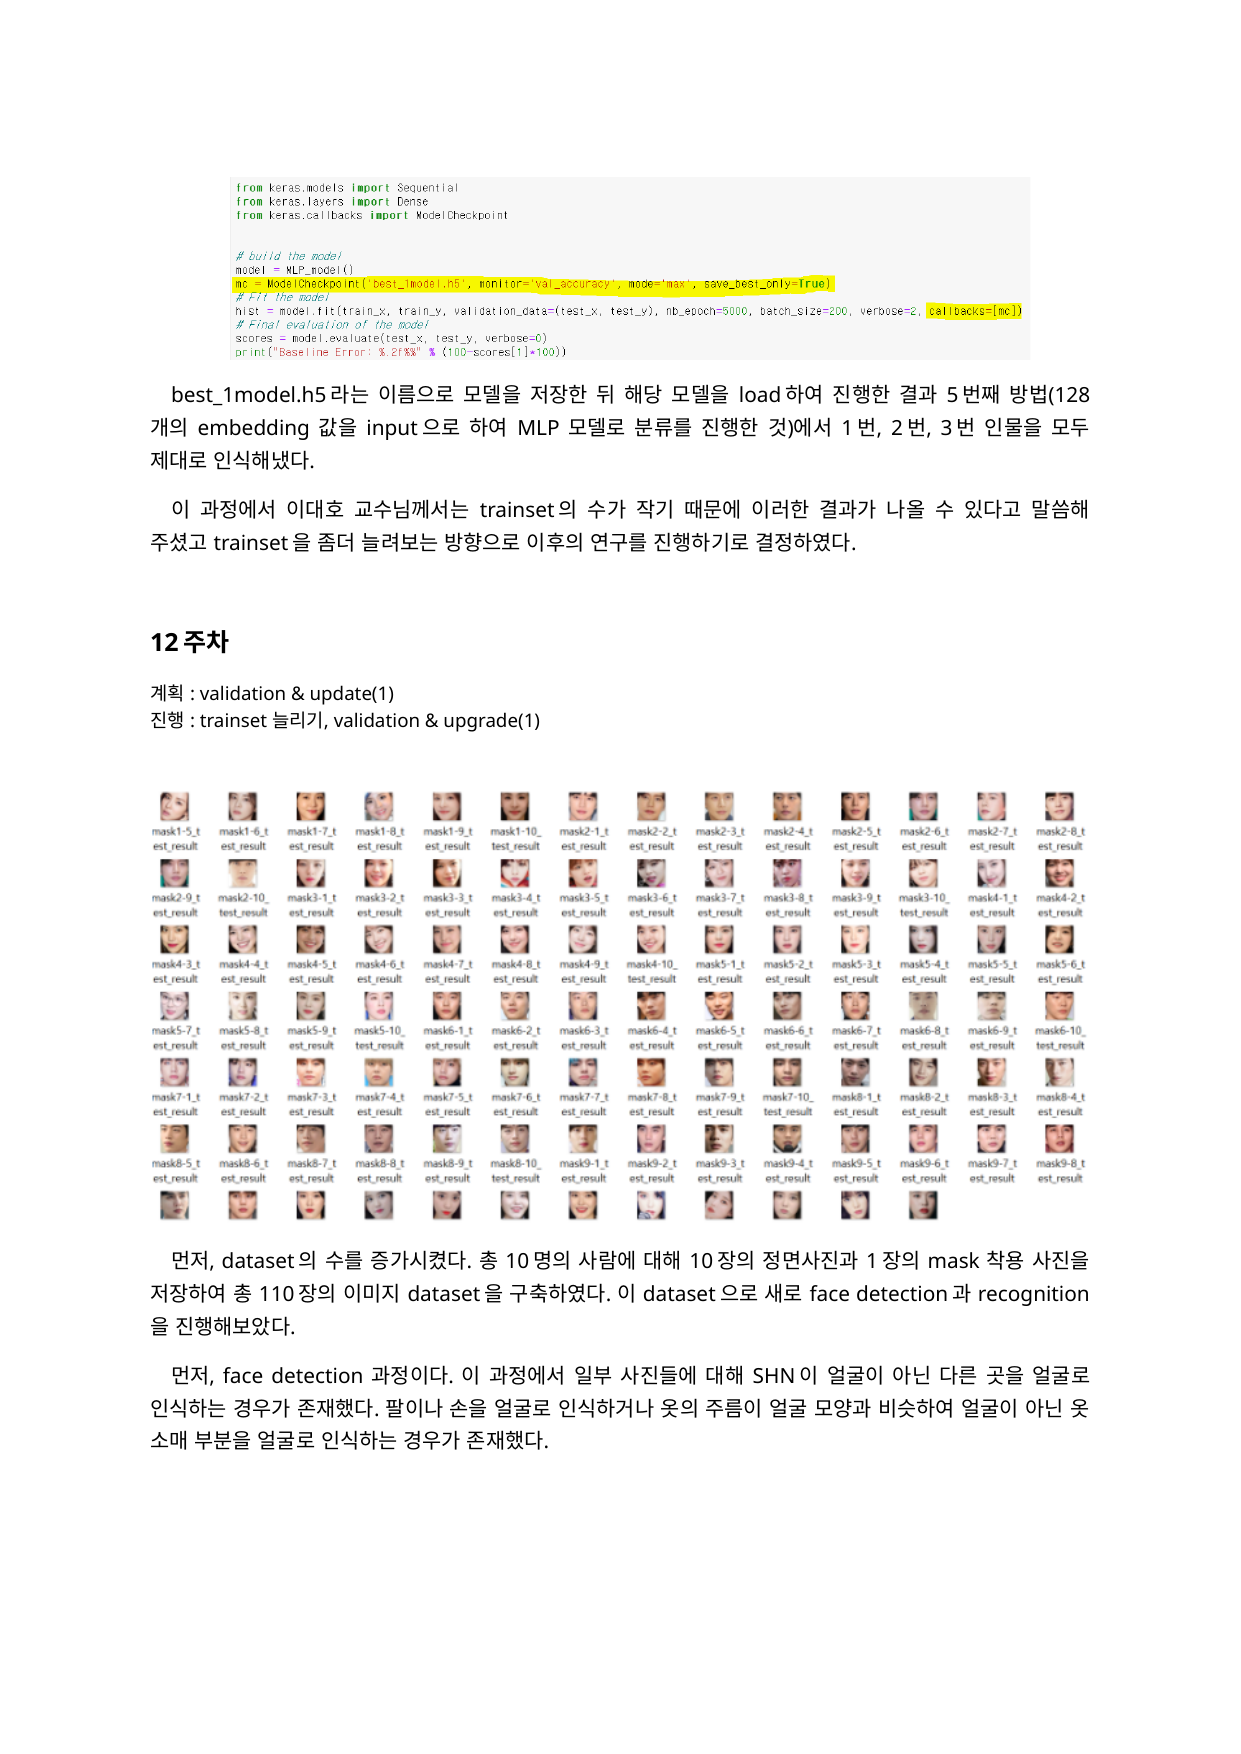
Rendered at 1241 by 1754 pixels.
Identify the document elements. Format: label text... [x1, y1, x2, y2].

text best_1model.h5라는 이름으로 모델을 저장한 뒤 해당 모델을 load하여 진행한 결과 5번째 방법(128개의 embedding 값을 input으로 하여 MLP 모델로 분류를 진행한 것)에서 1번, 2번, 3번 인물을 모두 제대로 인식해냈다. [150, 379, 1090, 474]
text 계획 : validation & update(1) [150, 678, 1090, 706]
text 먼저, face detection 과정이다. 이 과정에서 일부 사진들에 대해 SHN이 얼굴이 아닌 다른 곳을 얼굴로 인식하는 경우가 존재했다. 팔이나 손을 얼굴로 인식하거나 옷의 주름이 얼굴 모양과 비슷하여 얼굴이 아닌 옷 소매 부분을 얼굴로 인식하는 경우가 존재했다. [150, 1359, 1090, 1455]
text 이 과정에서 이대호 교수님께서는 trainset의 수가 작기 때문에 이러한 결과가 나올 수 있다고 말씀해 주셨고 trainset을 좀더 늘려보는 방향으로 이후의 연구를 진행하기로 결정하였다. [150, 493, 1090, 556]
picture [230, 177, 1031, 360]
picture [150, 780, 1091, 1226]
text 12주차 [150, 623, 1090, 659]
text 먼저, dataset의 수를 증가시켰다. 총 10명의 사람에 대해 10장의 정면사진과 1장의 mask 착용 사진을 저장하여 총 110장의 이미지 dataset을 구축하였다. 이 dataset으로 새로 face detection과 recognition을 진행해보았다. [150, 1244, 1090, 1340]
text 진행 : trainset 늘리기, validation & upgrade(1) [150, 706, 1090, 733]
